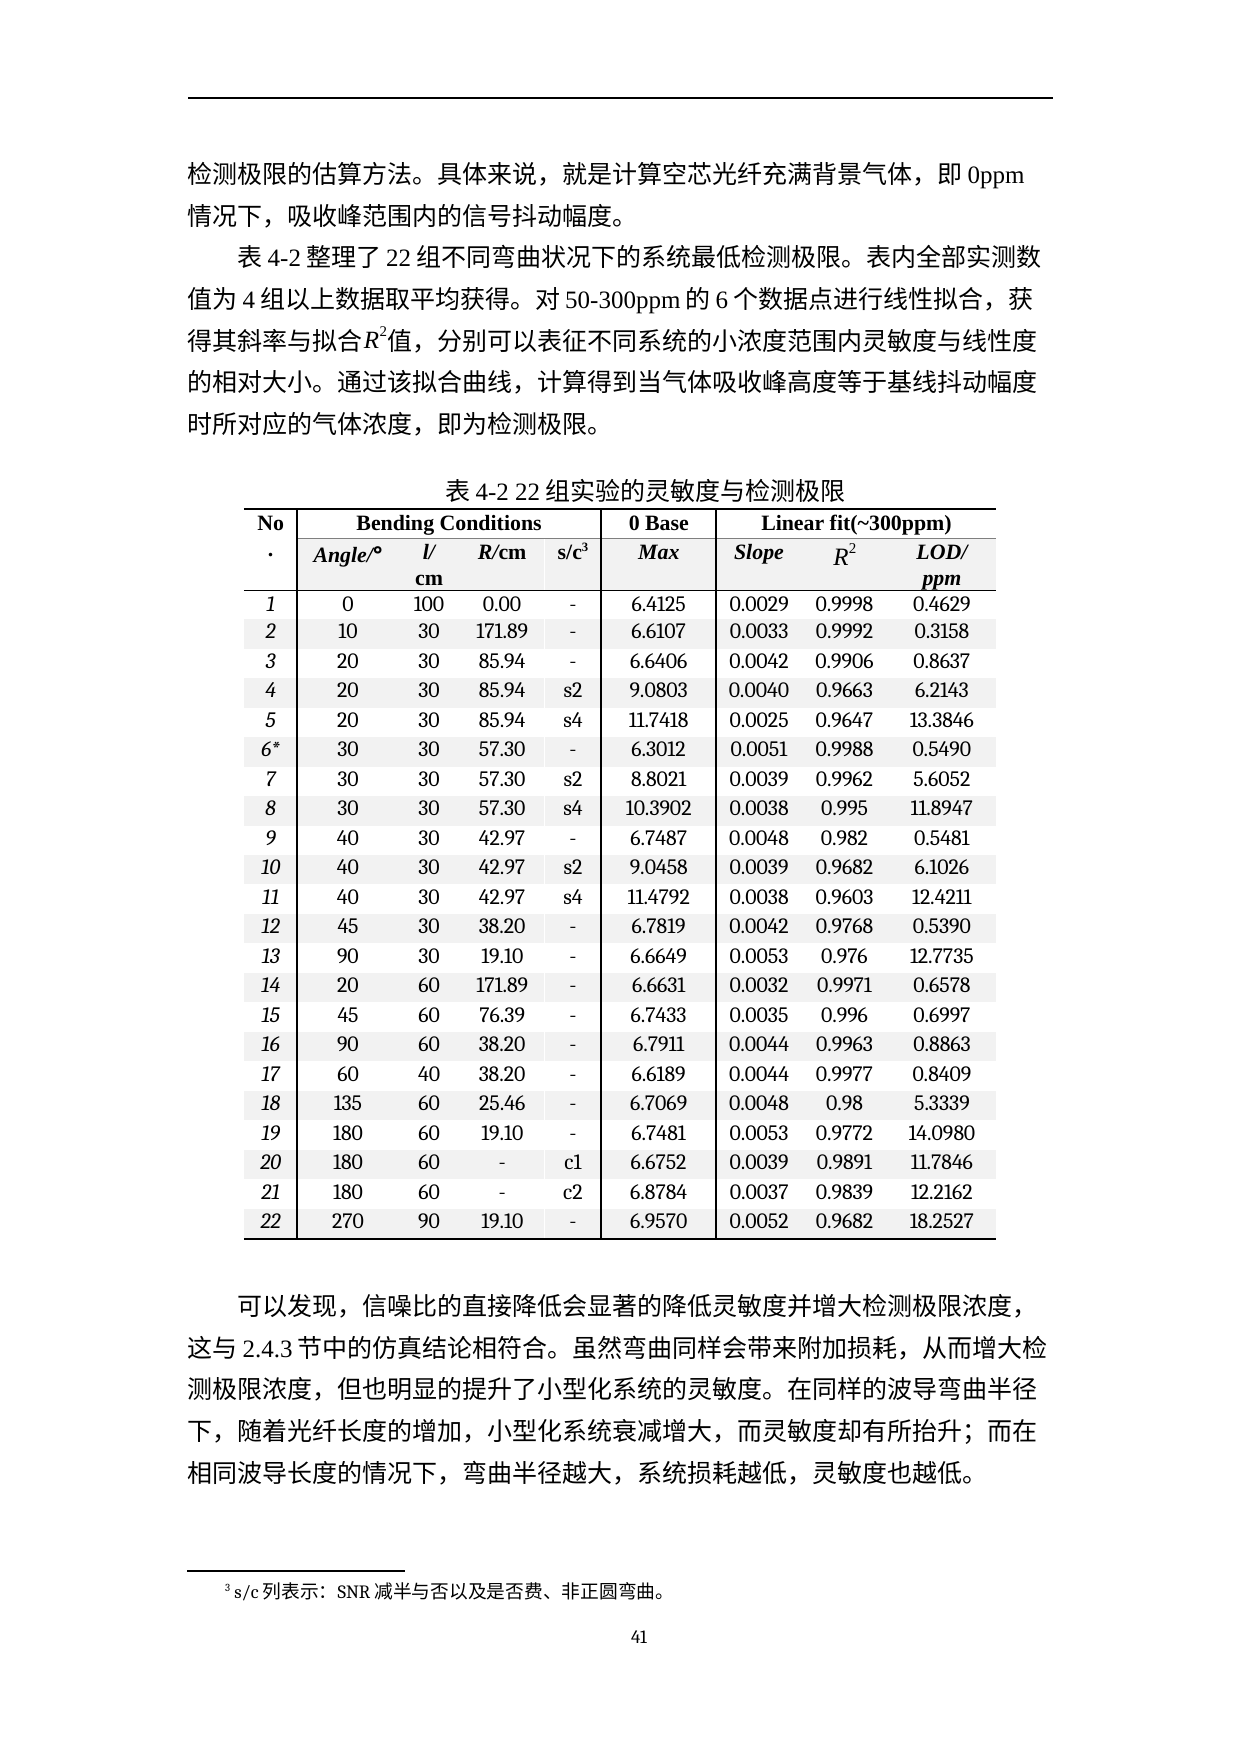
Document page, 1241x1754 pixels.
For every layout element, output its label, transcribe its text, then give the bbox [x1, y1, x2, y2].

table_cell 13 [244, 944, 296, 973]
table_cell 11 [244, 885, 296, 914]
table_cell - [459, 1150, 544, 1179]
table_cell 0.3158 [887, 619, 996, 649]
table_cell 0.5390 [887, 914, 996, 943]
table_cell 30 [398, 826, 459, 855]
table_cell 6.7481 [602, 1120, 715, 1150]
table_cell 5 [244, 708, 296, 737]
table_cell 12.7735 [887, 944, 996, 973]
table_cell 20 [298, 649, 398, 678]
table_cell 30 [398, 708, 459, 737]
table_cell 20 [298, 708, 398, 737]
table_cell 0.0044 [717, 1061, 802, 1091]
table_cell 45 [298, 1003, 398, 1032]
table_cell - [545, 826, 600, 855]
table_cell 6.7433 [602, 1003, 715, 1032]
table_cell 180 [298, 1150, 398, 1179]
table_cell 13.3846 [887, 708, 996, 737]
table_cell - [545, 619, 600, 649]
table_cell 12.2162 [887, 1179, 996, 1209]
table_cell 60 [398, 1120, 459, 1150]
text 可以发现，信噪比的直接降低会显著的降低灵敏度并增大检测极限浓度，这与2.4.3节中的仿真结论相符合。虽然弯曲同样会带来附加损耗，从而增大检测极限浓度，但也明显的提升了小型化系统的灵敏度。在同样的波导弯曲半径下，随着光纤长度的增加，小型化系统衰减增大，而灵敏度却有所抬升；而在相同波导长度的情况下，弯曲半径越大，系统损耗越低，灵敏度也越低。 [187, 1282, 1053, 1490]
table_cell - [545, 1032, 600, 1061]
table_cell 30 [298, 796, 398, 826]
table_cell l/cm [398, 539, 459, 590]
table_cell Slope [717, 539, 802, 590]
table_cell 0.9682 [802, 1209, 887, 1238]
table_cell 85.94 [459, 708, 544, 737]
table_cell - [545, 1120, 600, 1150]
table_cell 30 [398, 678, 459, 708]
table_cell 10 [298, 619, 398, 649]
table_cell 38.20 [459, 1032, 544, 1061]
table_cell 20 [298, 973, 398, 1002]
table_cell - [545, 1003, 600, 1032]
table_cell 0.982 [802, 826, 887, 855]
table_cell s/c [545, 539, 600, 590]
table_cell 0.9906 [802, 649, 887, 678]
table_cell 40 [398, 1061, 459, 1091]
table_cell - [545, 944, 600, 973]
table_cell 0.995 [802, 796, 887, 826]
table_cell 57.30 [459, 796, 544, 826]
table_cell 30 [398, 944, 459, 973]
table_cell 19.10 [459, 1209, 544, 1238]
table_cell 0.0040 [717, 678, 802, 708]
table_cell 0.98 [802, 1091, 887, 1120]
table_cell c2 [545, 1179, 600, 1209]
table_cell 0.9603 [802, 885, 887, 914]
table_cell 6.6107 [602, 619, 715, 649]
table_cell s4 [545, 885, 600, 914]
table_cell 6.7487 [602, 826, 715, 855]
table_cell c1 [545, 1150, 600, 1179]
table_cell 60 [398, 973, 459, 1002]
table_cell 270 [298, 1209, 398, 1238]
table_cell 0.6997 [887, 1003, 996, 1032]
table_cell 60 [298, 1061, 398, 1091]
table_cell 22 [244, 1209, 296, 1238]
table_cell 0.0053 [717, 944, 802, 973]
table_cell 21 [244, 1179, 296, 1209]
table_cell 6.9570 [602, 1209, 715, 1238]
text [187, 150, 1053, 233]
table_cell 85.94 [459, 649, 544, 678]
table_cell 11.7418 [602, 708, 715, 737]
table_cell 18 [244, 1091, 296, 1120]
table_cell 11.4792 [602, 885, 715, 914]
table_cell 42.97 [459, 855, 544, 884]
table_cell 30 [398, 855, 459, 884]
table_cell 0.9971 [802, 973, 887, 1002]
table_cell - [545, 649, 600, 678]
table_cell 0.9988 [802, 737, 887, 767]
table_cell s2 [545, 678, 600, 708]
table_cell 45 [298, 914, 398, 943]
table_cell 38.20 [459, 914, 544, 943]
table_cell 40 [298, 855, 398, 884]
table_cell 6.1026 [887, 855, 996, 884]
table_cell - [545, 1061, 600, 1091]
table_cell 57.30 [459, 737, 544, 767]
table_cell 60 [398, 1032, 459, 1061]
table_cell 14.0980 [887, 1120, 996, 1150]
table_cell 0.6578 [887, 973, 996, 1002]
table_header Linear fit(~300ppm) [717, 510, 996, 538]
table_cell 14 [244, 973, 296, 1002]
table_cell 0.0048 [717, 1091, 802, 1120]
table_cell 18.2527 [887, 1209, 996, 1238]
table_cell 0.0039 [717, 767, 802, 796]
table_cell - [545, 1091, 600, 1120]
table_cell 6.3012 [602, 737, 715, 767]
table_cell 60 [398, 1091, 459, 1120]
table_cell 0.976 [802, 944, 887, 973]
table_cell - [545, 914, 600, 943]
table_cell 16 [244, 1032, 296, 1061]
table_cell 0.9998 [802, 591, 887, 619]
table_cell 0.0052 [717, 1209, 802, 1238]
table_cell 9.0803 [602, 678, 715, 708]
table_cell 2 [244, 619, 296, 649]
table_cell 0.00 [459, 591, 544, 619]
table_cell R/cm [459, 539, 544, 590]
table_cell 60 [398, 1003, 459, 1032]
table_cell 9.0458 [602, 855, 715, 884]
table_cell 0.8863 [887, 1032, 996, 1061]
table_cell Angle/° [298, 539, 398, 590]
table_cell 12 [244, 914, 296, 943]
table_header No. [244, 510, 296, 590]
table_cell 0.9682 [802, 855, 887, 884]
table_cell 6.6189 [602, 1061, 715, 1091]
table_cell s2 [545, 855, 600, 884]
table_cell - [545, 591, 600, 619]
table_cell 0.0053 [717, 1120, 802, 1150]
table_cell 0.0032 [717, 973, 802, 1002]
table_cell 90 [398, 1209, 459, 1238]
table_cell s4 [545, 708, 600, 737]
table_cell 9 [244, 826, 296, 855]
table_cell 6.7819 [602, 914, 715, 943]
table_header 0 Base [602, 510, 715, 538]
text 表4-2整理了22组不同弯曲状况下的系统最低检测极限。表内全部实测数值为4组以上数据取平均获得。对50-300ppm的6个数据点进行线性拟合，获得其斜率与拟合值，分别可以表征不同系统的小浓度范围内灵敏度与线性度的相对大小。通过该拟合曲线，计算得到当气体吸收峰高度等于基线抖动幅度时所对应的气体浓度，即为检测极限。 [187, 233, 1053, 442]
table_cell 6.6406 [602, 649, 715, 678]
text 表4-2 22组实验的灵敏度与检测极限 [187, 467, 1053, 508]
table_cell 0.9772 [802, 1120, 887, 1150]
table_cell 0.8409 [887, 1061, 996, 1091]
table_cell 0.0038 [717, 885, 802, 914]
table_cell 0.0035 [717, 1003, 802, 1032]
table_cell 60 [398, 1179, 459, 1209]
table_header Bending Conditions [298, 510, 600, 538]
table_cell 20 [298, 678, 398, 708]
table_cell 4 [244, 678, 296, 708]
table_cell 90 [298, 1032, 398, 1061]
table_cell 0.9647 [802, 708, 887, 737]
table_cell 25.46 [459, 1091, 544, 1120]
table_cell 171.89 [459, 973, 544, 1002]
table_cell 3 [244, 649, 296, 678]
table_cell 6.7911 [602, 1032, 715, 1061]
table_cell 0.0048 [717, 826, 802, 855]
table_cell 6.7069 [602, 1091, 715, 1120]
table_cell - [459, 1179, 544, 1209]
table_cell [802, 539, 887, 590]
table_cell 38.20 [459, 1061, 544, 1091]
table_cell 0.0051 [717, 737, 802, 767]
table_cell 6.6649 [602, 944, 715, 973]
table_cell 0.0042 [717, 649, 802, 678]
table_cell 11.8947 [887, 796, 996, 826]
table_cell 180 [298, 1120, 398, 1150]
table_cell 0.996 [802, 1003, 887, 1032]
table_cell s4 [545, 796, 600, 826]
table_cell 0.0042 [717, 914, 802, 943]
table_cell 180 [298, 1179, 398, 1209]
table_cell 6.6752 [602, 1150, 715, 1179]
table_cell 0.9962 [802, 767, 887, 796]
table_cell 7 [244, 767, 296, 796]
table_cell 5.3339 [887, 1091, 996, 1120]
table_cell 8.8021 [602, 767, 715, 796]
table_cell 11.7846 [887, 1150, 996, 1179]
table_cell 40 [298, 885, 398, 914]
table_cell 30 [398, 767, 459, 796]
table_cell 0.8637 [887, 649, 996, 678]
table_cell 17 [244, 1061, 296, 1091]
table_cell 0.9891 [802, 1150, 887, 1179]
table_cell - [545, 973, 600, 1002]
table_cell 90 [298, 944, 398, 973]
table_cell 60 [398, 1150, 459, 1179]
table_cell 57.30 [459, 767, 544, 796]
table_cell 0.9963 [802, 1032, 887, 1061]
table_cell 30 [298, 767, 398, 796]
table_cell 85.94 [459, 678, 544, 708]
table_cell 30 [398, 737, 459, 767]
table_cell 6.6631 [602, 973, 715, 1002]
table_cell 40 [298, 826, 398, 855]
table_cell 19 [244, 1120, 296, 1150]
table_cell 0.0044 [717, 1032, 802, 1061]
table_cell 6.2143 [887, 678, 996, 708]
table_cell 5.6052 [887, 767, 996, 796]
table_cell 6* [244, 737, 296, 767]
table_cell 0.4629 [887, 591, 996, 619]
table_cell 30 [398, 619, 459, 649]
table_cell 30 [398, 885, 459, 914]
table_cell 19.10 [459, 1120, 544, 1150]
table_cell 0.0025 [717, 708, 802, 737]
table_cell 135 [298, 1091, 398, 1120]
table_cell - [545, 737, 600, 767]
table_cell 0.0039 [717, 855, 802, 884]
table_cell LOD/ppm [887, 539, 996, 590]
table_cell 12.4211 [887, 885, 996, 914]
table_cell 0.0039 [717, 1150, 802, 1179]
table_cell 0.5481 [887, 826, 996, 855]
table_cell 0.9663 [802, 678, 887, 708]
table_cell 1 [244, 591, 296, 619]
table_cell 0.0038 [717, 796, 802, 826]
table_cell 42.97 [459, 885, 544, 914]
table_cell 0.9839 [802, 1179, 887, 1209]
table_cell 0.9992 [802, 619, 887, 649]
table_cell 0.5490 [887, 737, 996, 767]
table_cell 15 [244, 1003, 296, 1032]
table_cell 19.10 [459, 944, 544, 973]
table_cell 76.39 [459, 1003, 544, 1032]
table_cell 0.0029 [717, 591, 802, 619]
table_cell 30 [298, 737, 398, 767]
table_cell 0.0037 [717, 1179, 802, 1209]
table_cell 10 [244, 855, 296, 884]
table_cell 0.0033 [717, 619, 802, 649]
table_cell 0.9768 [802, 914, 887, 943]
table_cell 171.89 [459, 619, 544, 649]
table_cell - [545, 1209, 600, 1238]
table_cell 42.97 [459, 826, 544, 855]
table_cell 0 [298, 591, 398, 619]
table_cell 30 [398, 914, 459, 943]
table_cell 30 [398, 649, 459, 678]
table_cell 0.9977 [802, 1061, 887, 1091]
table_cell 10.3902 [602, 796, 715, 826]
table_cell Max [602, 539, 715, 590]
table_cell 6.4125 [602, 591, 715, 619]
table_cell 8 [244, 796, 296, 826]
table_cell s2 [545, 767, 600, 796]
table_cell 30 [398, 796, 459, 826]
table_cell 6.8784 [602, 1179, 715, 1209]
table_cell 100 [398, 591, 459, 619]
table_cell 20 [244, 1150, 296, 1179]
